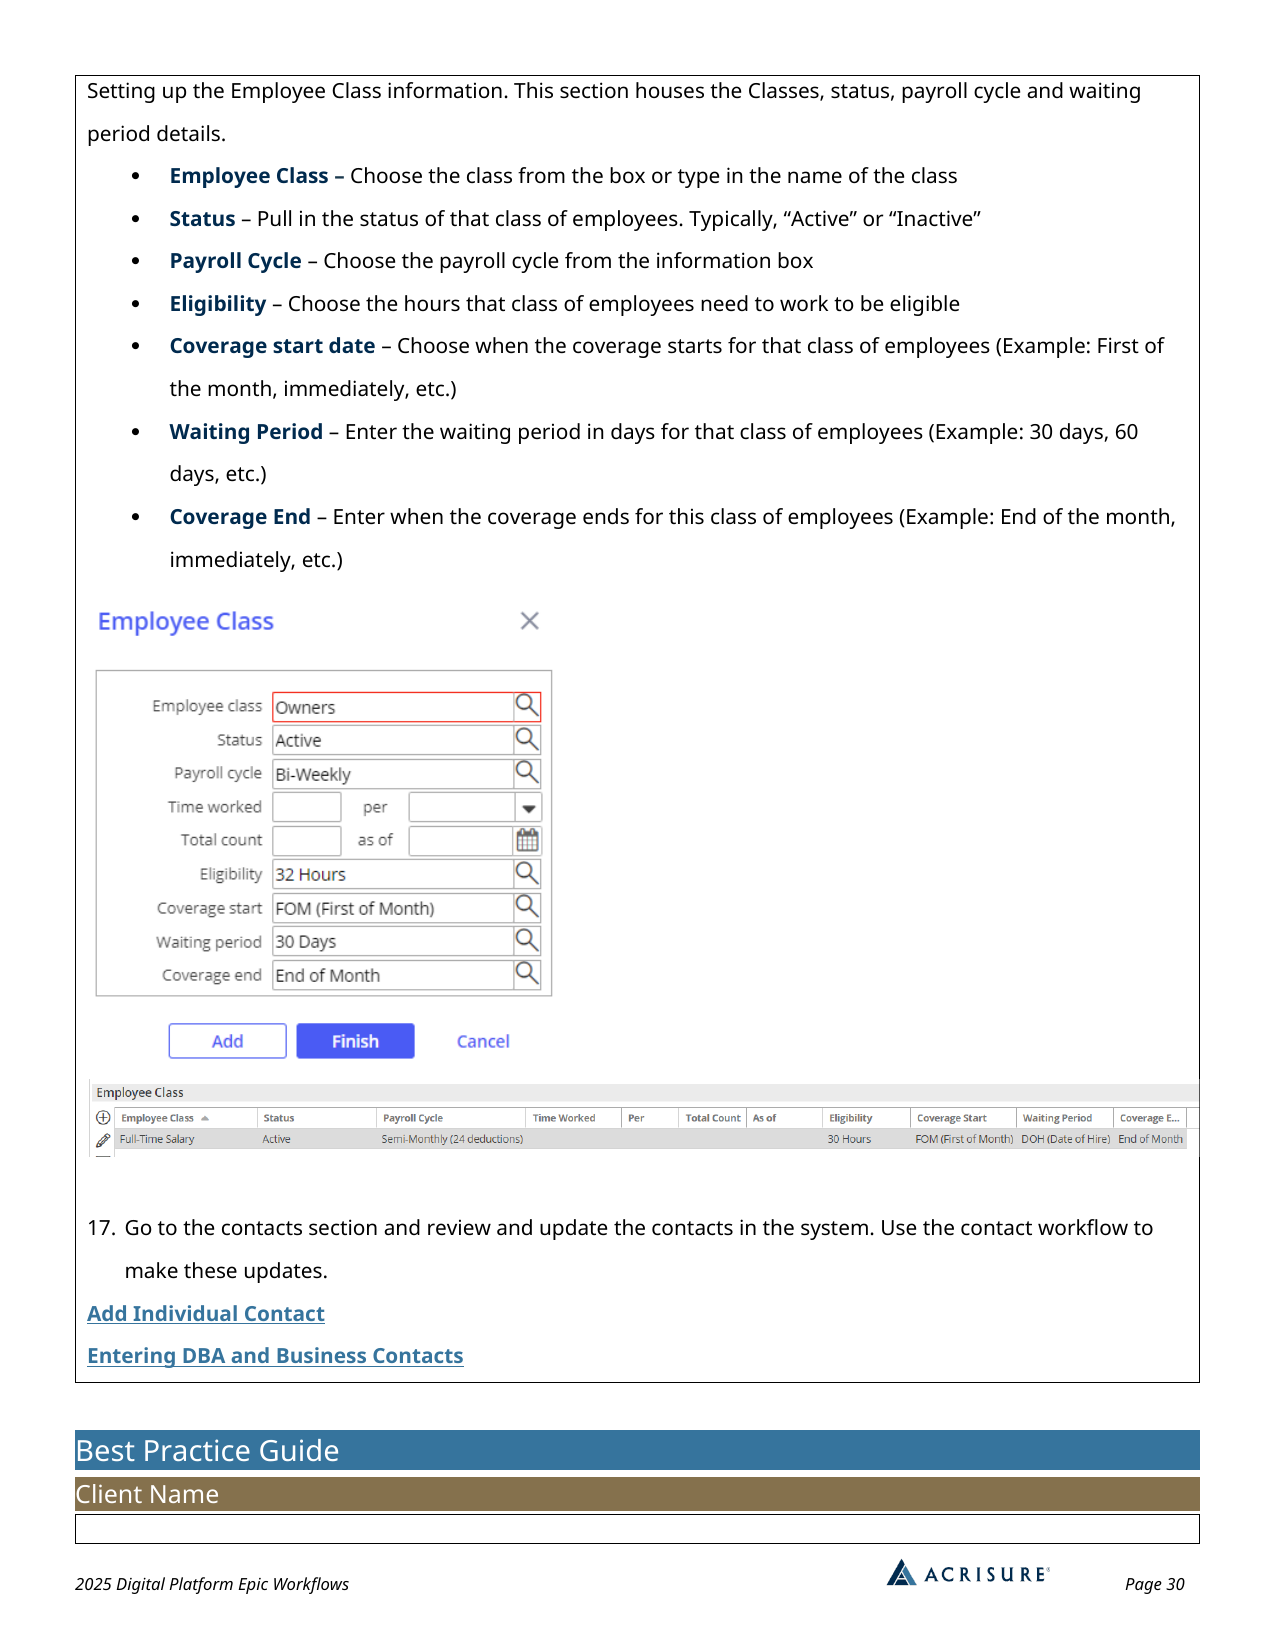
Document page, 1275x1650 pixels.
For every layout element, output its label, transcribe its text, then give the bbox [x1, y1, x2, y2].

subtitle Client Name [75, 1477, 1200, 1511]
picture [86, 1079, 1200, 1157]
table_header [76, 76, 1199, 1382]
picture [86, 603, 556, 1066]
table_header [76, 1515, 1199, 1543]
subtitle Best Practice Guide [75, 1430, 1200, 1470]
picture [885, 1555, 1050, 1591]
